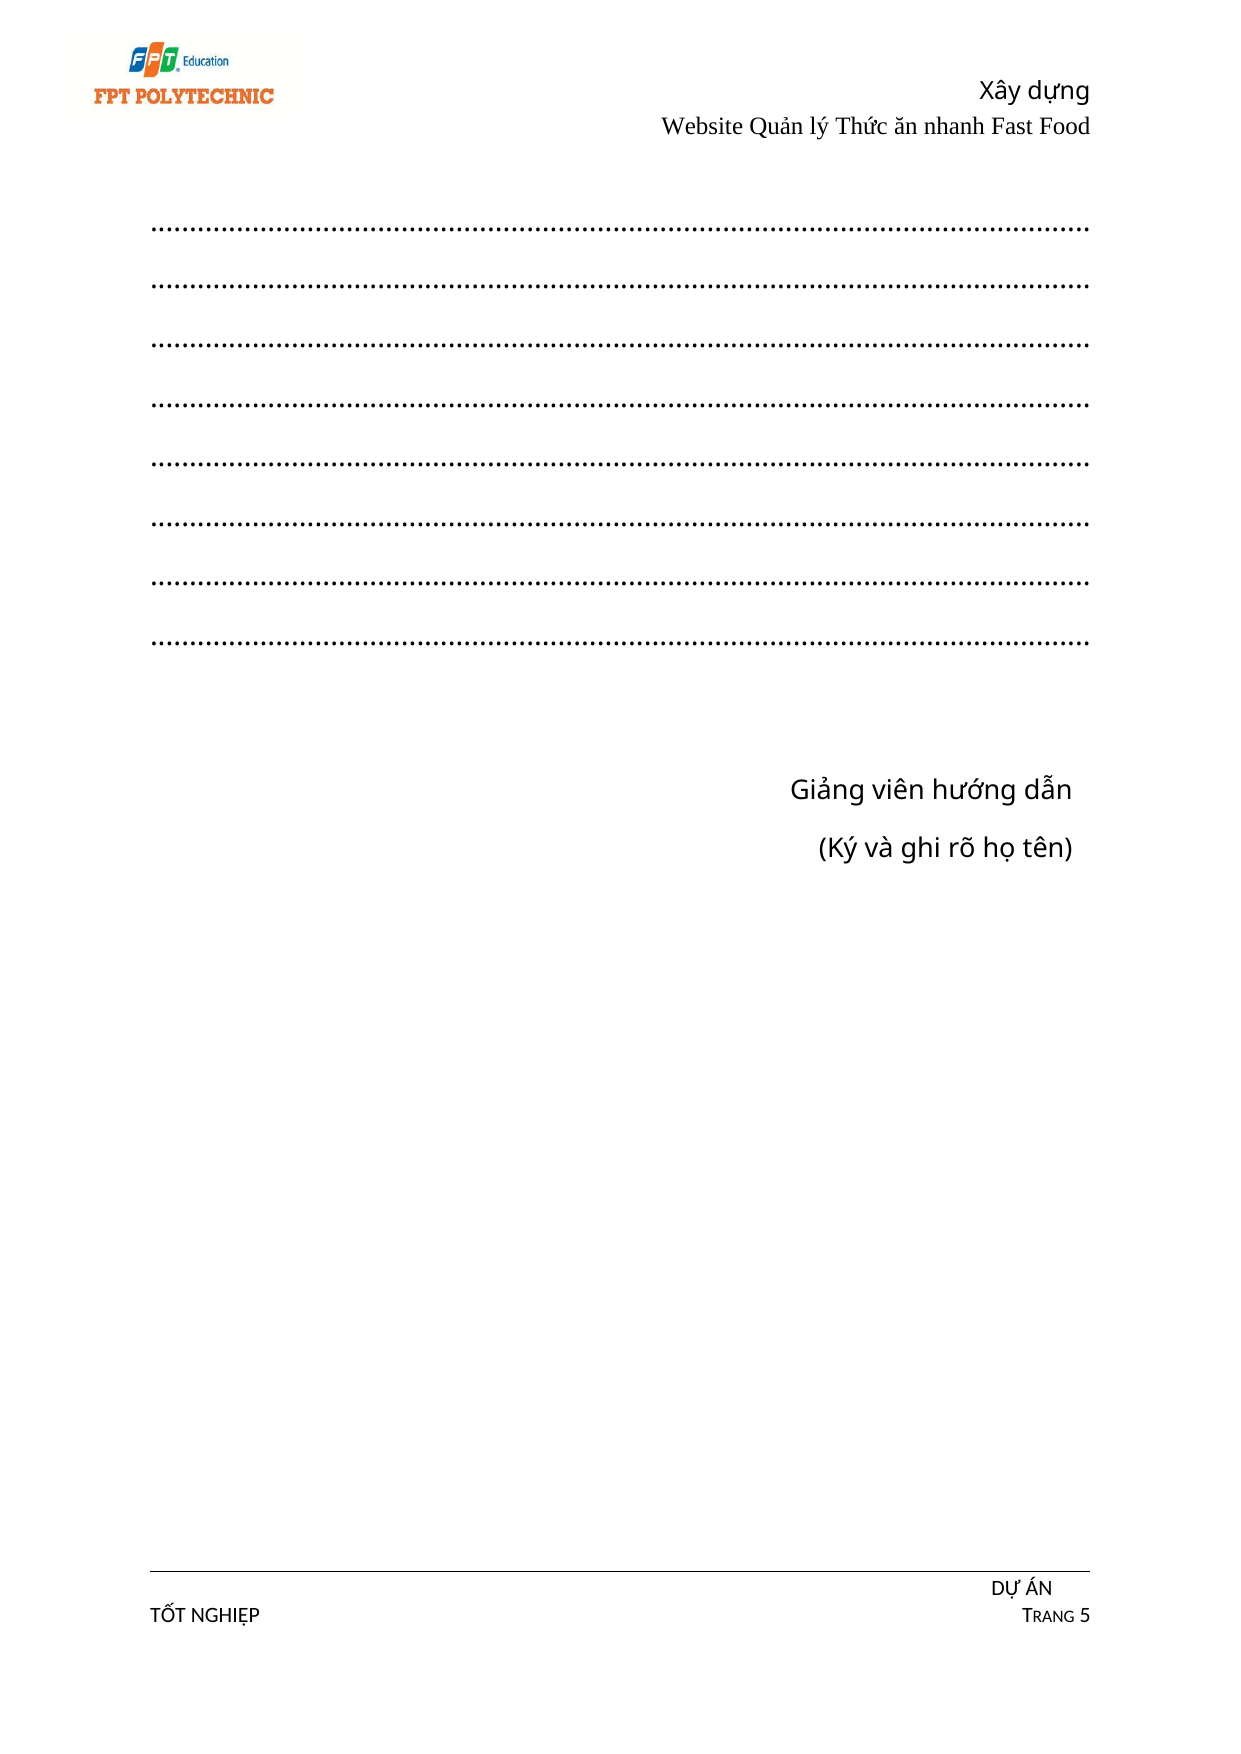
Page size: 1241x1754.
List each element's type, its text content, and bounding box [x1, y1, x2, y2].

text (Ký và ghi rõ họ tên) [150, 828, 1072, 865]
picture [65, 30, 303, 119]
text Giảng viên hướng dẫn [150, 770, 1072, 807]
